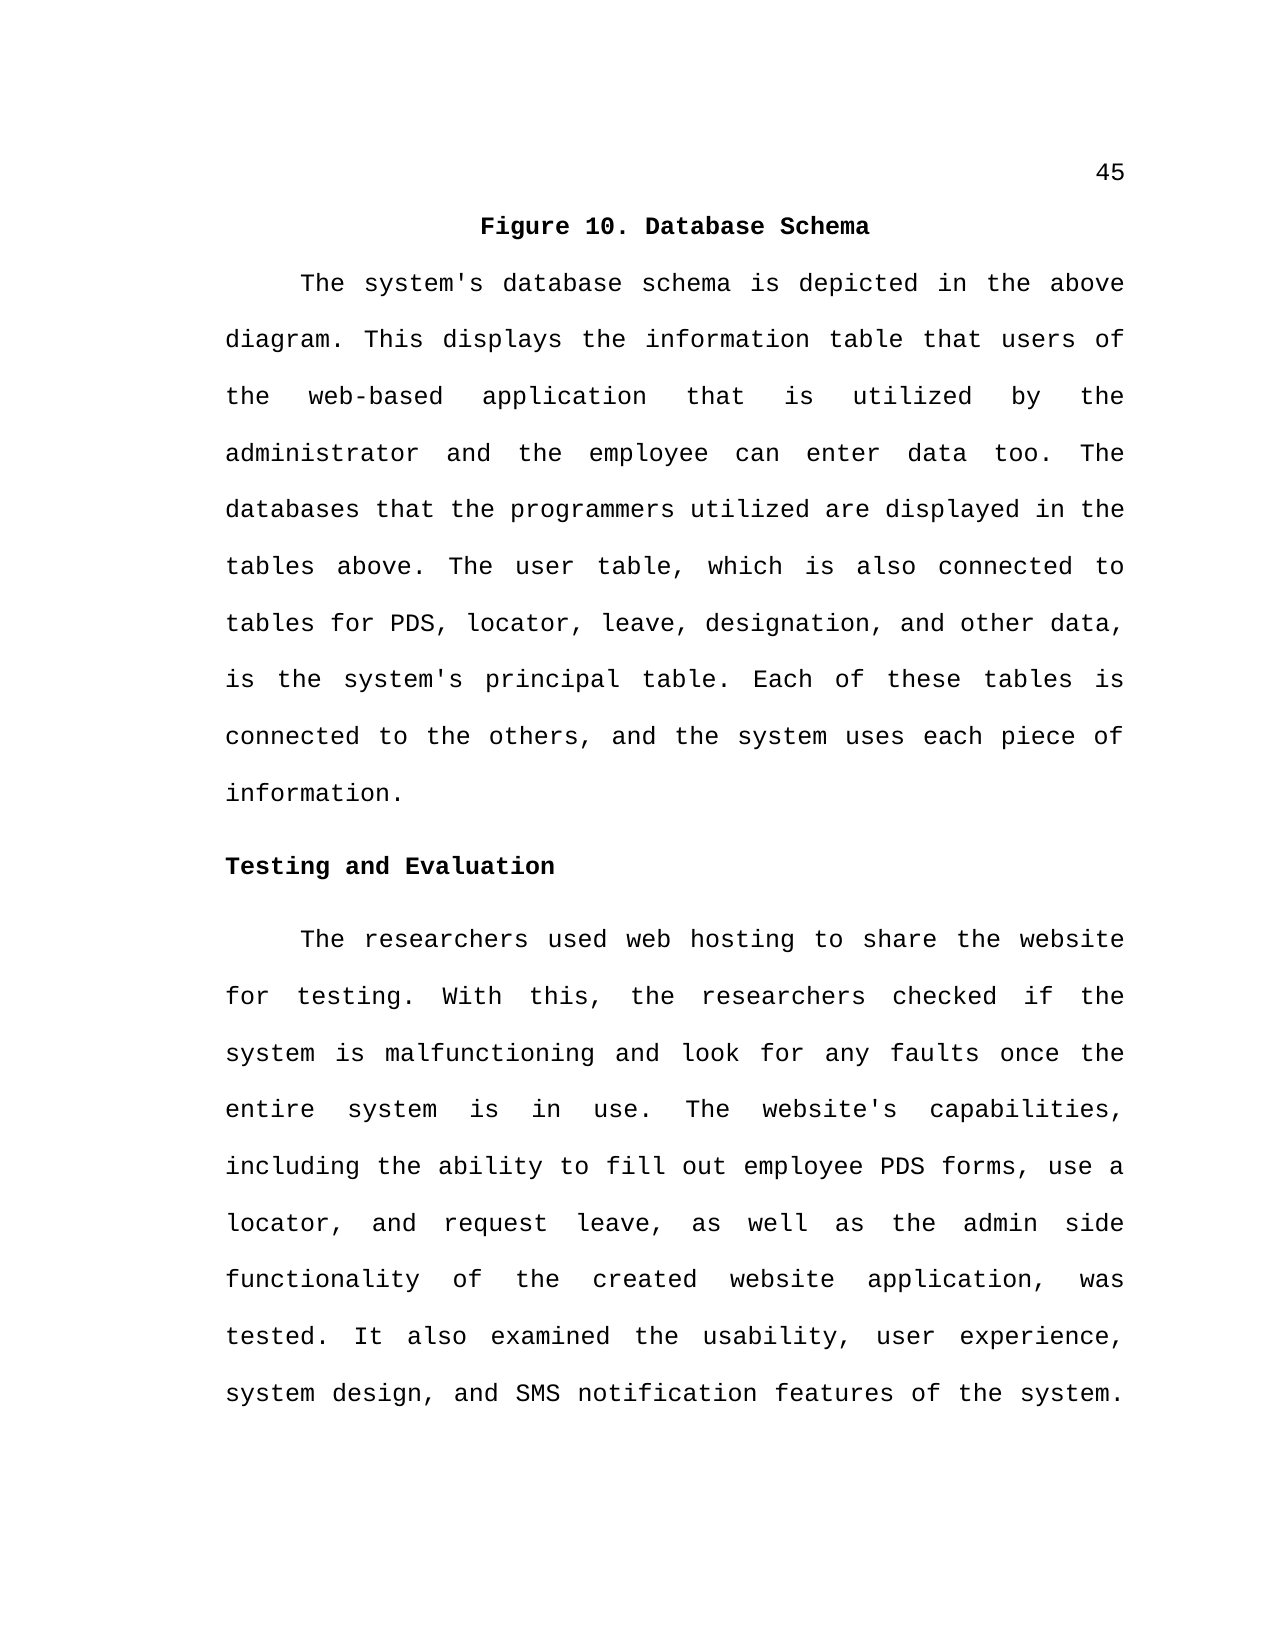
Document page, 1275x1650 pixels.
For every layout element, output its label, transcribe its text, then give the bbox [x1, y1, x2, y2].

text The system's database schema is depicted in the above diagram. This displays the information table that users of the web-based application that is utilized by the administrator and the employee can enter data too. The databases that the programmers utilized are displayed in the tables above. The user table, which is also connected to tables for PDS, locator, leave, designation, and other data, is the system's principal table. Each of these tables is connected to the others, and the system uses each piece of information. [225, 270, 1125, 809]
text Testing and Evaluation [225, 854, 1125, 882]
text Figure 10. Database Schema [225, 214, 1125, 242]
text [225, 927, 1125, 1409]
